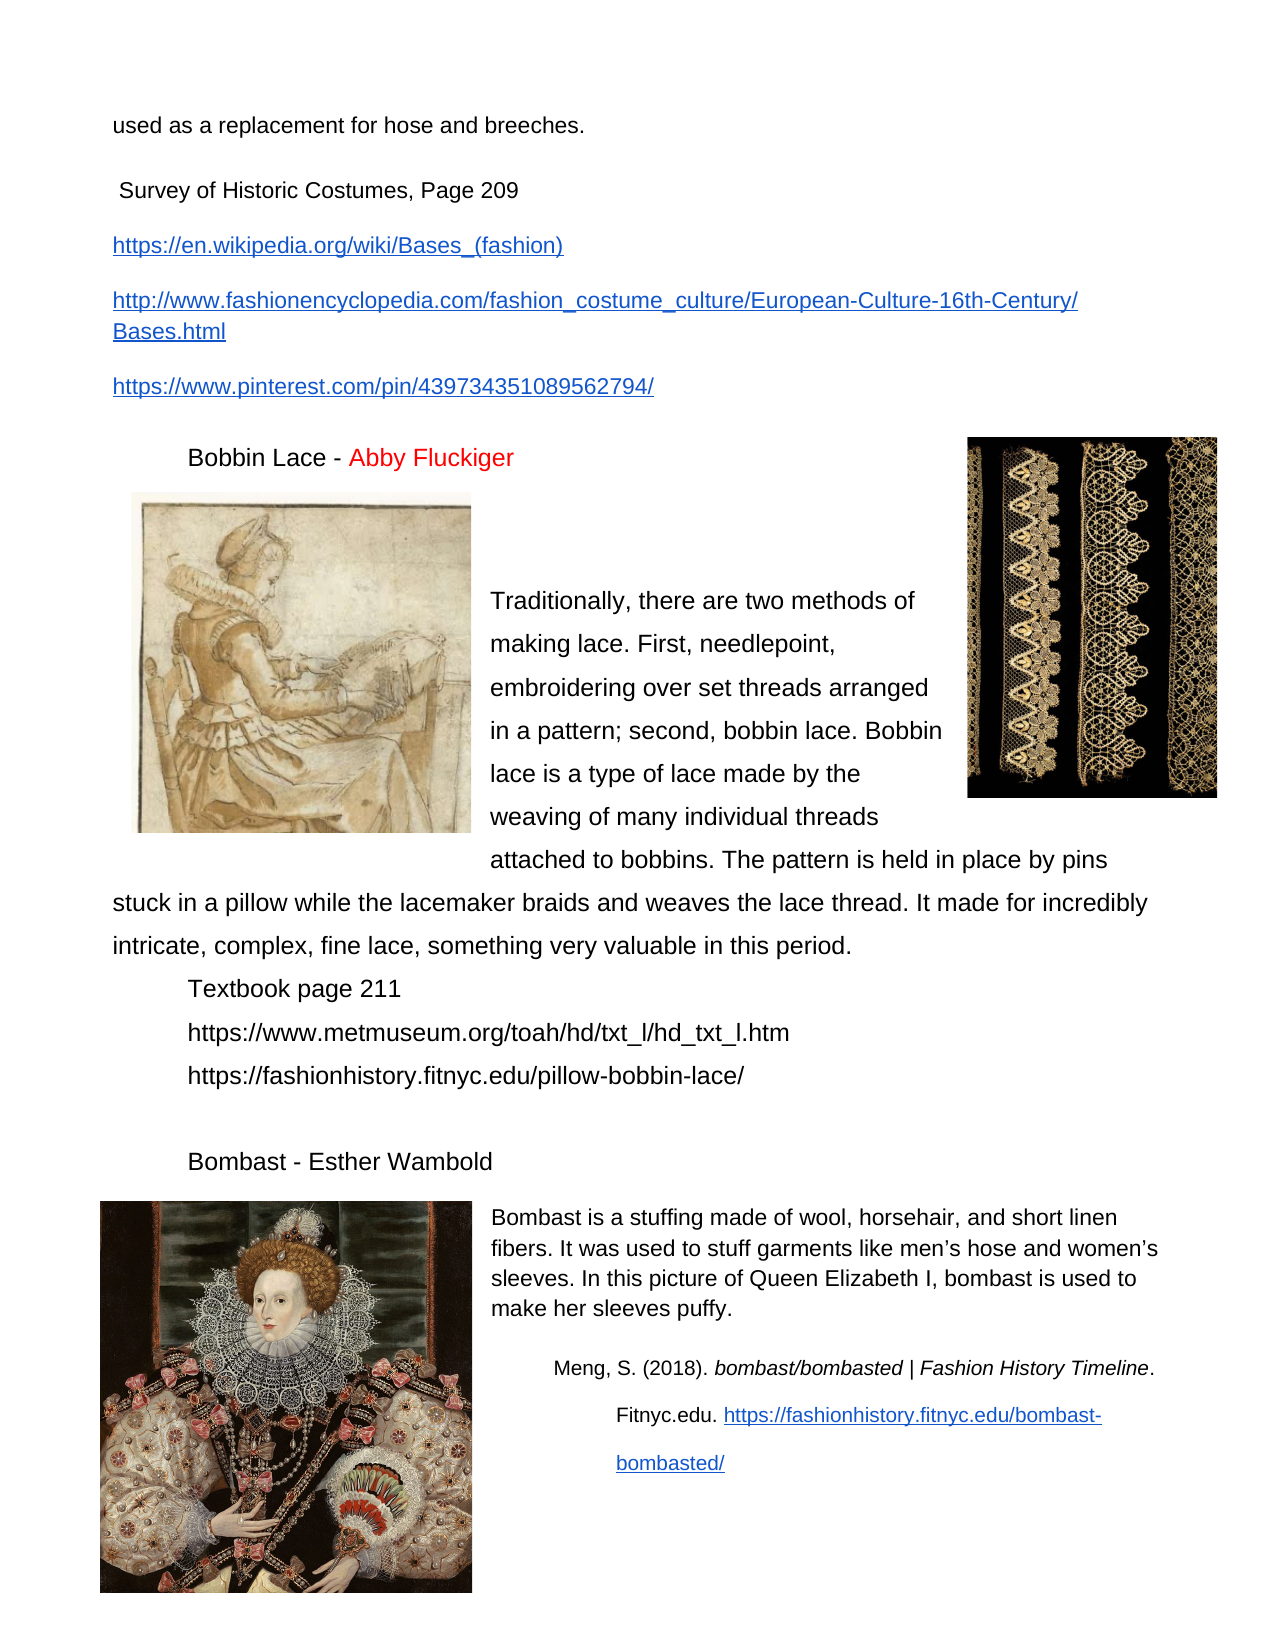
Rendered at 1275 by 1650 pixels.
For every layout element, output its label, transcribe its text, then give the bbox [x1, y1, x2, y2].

picture [131, 492, 472, 833]
picture [100, 1201, 473, 1593]
text https://fashionhistory.fitnyc.edu/pillow-bobbin-lace/ [112, 1061, 1162, 1089]
text Bobbin Lace - Abby Fluckiger [187, 442, 967, 471]
text Survey of Historic Costumes, Page 209 [112, 177, 1162, 203]
text https://www.metmuseum.org/toah/hd/txt_l/hd_txt_l.htm [112, 1017, 1162, 1046]
text Bombast is a stuffing made of wool, horsehair, and short linen fibers. It was used to stuff garments like men’s hose and women’s sleeves. In this picture of Queen Elizabeth I, bombast is used to make her sleeves puffy. [473, 1204, 1162, 1321]
picture [968, 437, 1218, 798]
text https://en.wikipedia.org/wiki/Bases_(fashion) [112, 232, 1162, 258]
text https://www.pinterest.com/pin/439734351089562794/ [112, 373, 1162, 399]
text http://www.fashionencyclopedia.com/fashion_costume_culture/European-Culture-16th-Century/Bases.html [112, 287, 1162, 344]
text Textbook page 211 [112, 974, 1162, 1003]
text Meng, S. (2018). bombast/bombasted | Fashion History Timeline. Fitnyc.edu. https://fashionhistory.fitnyc.edu/bombast-bombasted/ [473, 1355, 1162, 1475]
text Traditionally, there are two methods of making lace. First, needlepoint, embroidering over set threads arranged in a pattern; second, bobbin lace. Bobbin lace is a type of lace made by the weaving of many individual threads attached to bobbins. The pattern is held in place by pins stuck in a pillow while the lacemaker braids and weaves the lace thread. It made for incredibly intricate, complex, fine lace, something very valuable in this period. [112, 586, 1162, 960]
text Bombast - Esther Wambold [187, 1147, 1162, 1176]
